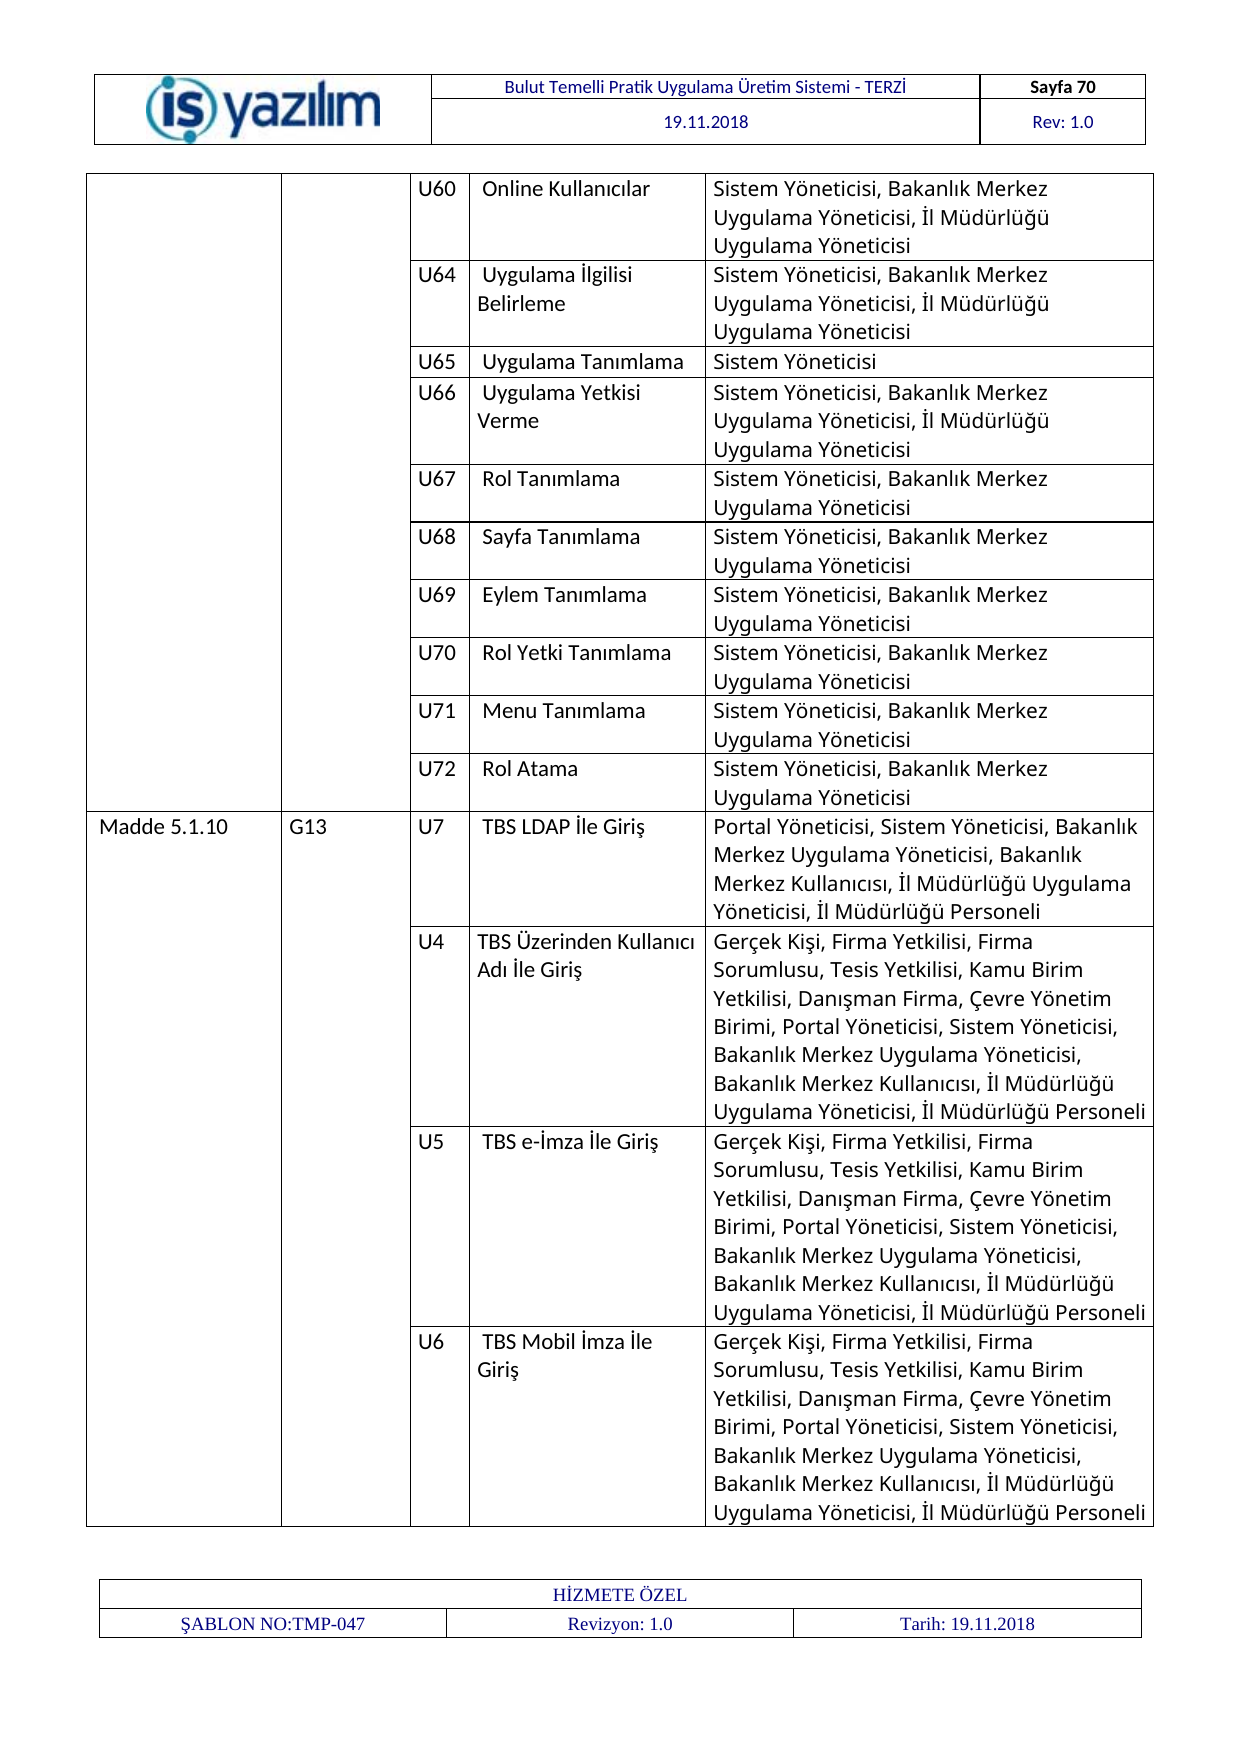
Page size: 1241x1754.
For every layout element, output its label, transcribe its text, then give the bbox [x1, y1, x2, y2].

table_cell U65 [411, 347, 469, 377]
table_cell U67 [411, 465, 469, 521]
table_cell Sistem Yöneticisi, Bakanlık Merkez Uygulama Yöneticisi [706, 580, 1153, 637]
table_cell TBS e-İmza İle Giriş [470, 1127, 705, 1326]
table_cell Portal Yöneticisi, Sistem Yöneticisi, Bakanlık Merkez Uygulama Yöneticisi, Bakanlık Merkez Kullanıcısı, İl Müdürlüğü Uygulama Yöneticisi, İl Müdürlüğü Personeli [706, 812, 1153, 926]
table_cell Online Kullanıcılar [470, 174, 705, 259]
table_cell U7 [411, 812, 469, 926]
table_cell Uygulama İlgilisi Belirleme [470, 261, 705, 346]
table_cell Sistem Yöneticisi, Bakanlık Merkez Uygulama Yöneticisi [706, 523, 1153, 579]
table_cell U71 [411, 696, 469, 753]
table_cell U72 [411, 754, 469, 811]
table_cell U5 [411, 1127, 469, 1326]
table_cell TBS LDAP İle Giriş [470, 812, 705, 926]
table_cell U4 [411, 927, 469, 1126]
table_cell G13 [282, 812, 410, 1526]
table_cell Sistem Yöneticisi, Bakanlık Merkez Uygulama Yöneticisi [706, 638, 1153, 695]
table_cell Madde 5.1.10 [87, 812, 281, 1526]
table_cell U69 [411, 580, 469, 637]
table_cell Menu Tanımlama [470, 696, 705, 753]
table_cell U60 [411, 174, 469, 259]
table_cell Uygulama Tanımlama [470, 347, 705, 377]
table_cell Rol Tanımlama [470, 465, 705, 521]
table_cell Gerçek Kişi, Firma Yetkilisi, Firma Sorumlusu, Tesis Yetkilisi, Kamu Birim Yetkilisi, Danışman Firma, Çevre Yönetim Birimi, Portal Yöneticisi, Sistem Yöneticisi, Bakanlık Merkez Uygulama Yöneticisi, Bakanlık Merkez Kullanıcısı, İl Müdürlüğü Uygulama Yöneticisi, İl Müdürlüğü Personeli [706, 1127, 1153, 1326]
table_cell TBS Üzerinden Kullanıcı Adı İle Giriş [470, 927, 705, 1126]
table_cell U66 [411, 378, 469, 463]
table_cell TBS Mobil İmza İle Giriş [470, 1327, 705, 1526]
table_cell U6 [411, 1327, 469, 1526]
table_cell Sistem Yöneticisi, Bakanlık Merkez Uygulama Yöneticisi, İl Müdürlüğü Uygulama Yöneticisi [706, 378, 1153, 463]
table_cell Rol Yetki Tanımlama [470, 638, 705, 695]
table_cell U68 [411, 523, 469, 579]
table_cell Eylem Tanımlama [470, 580, 705, 637]
table_cell Sayfa Tanımlama [470, 523, 705, 579]
table_cell Sistem Yöneticisi, Bakanlık Merkez Uygulama Yöneticisi, İl Müdürlüğü Uygulama Yöneticisi [706, 174, 1153, 259]
table_cell U64 [411, 261, 469, 346]
table_cell Sistem Yöneticisi, Bakanlık Merkez Uygulama Yöneticisi [706, 696, 1153, 753]
table_cell U70 [411, 638, 469, 695]
table_cell Rol Atama [470, 754, 705, 811]
table_cell Sistem Yöneticisi, Bakanlık Merkez Uygulama Yöneticisi [706, 754, 1153, 811]
table_cell Sistem Yöneticisi [706, 347, 1153, 377]
table_cell Uygulama Yetkisi Verme [470, 378, 705, 463]
table_cell Gerçek Kişi, Firma Yetkilisi, Firma Sorumlusu, Tesis Yetkilisi, Kamu Birim Yetkilisi, Danışman Firma, Çevre Yönetim Birimi, Portal Yöneticisi, Sistem Yöneticisi, Bakanlık Merkez Uygulama Yöneticisi, Bakanlık Merkez Kullanıcısı, İl Müdürlüğü Uygulama Yöneticisi, İl Müdürlüğü Personeli [706, 1327, 1153, 1526]
picture [146, 75, 380, 144]
table_cell Gerçek Kişi, Firma Yetkilisi, Firma Sorumlusu, Tesis Yetkilisi, Kamu Birim Yetkilisi, Danışman Firma, Çevre Yönetim Birimi, Portal Yöneticisi, Sistem Yöneticisi, Bakanlık Merkez Uygulama Yöneticisi, Bakanlık Merkez Kullanıcısı, İl Müdürlüğü Uygulama Yöneticisi, İl Müdürlüğü Personeli [706, 927, 1153, 1126]
table_cell Sistem Yöneticisi, Bakanlık Merkez Uygulama Yöneticisi [706, 465, 1153, 521]
table_cell Sistem Yöneticisi, Bakanlık Merkez Uygulama Yöneticisi, İl Müdürlüğü Uygulama Yöneticisi [706, 261, 1153, 346]
